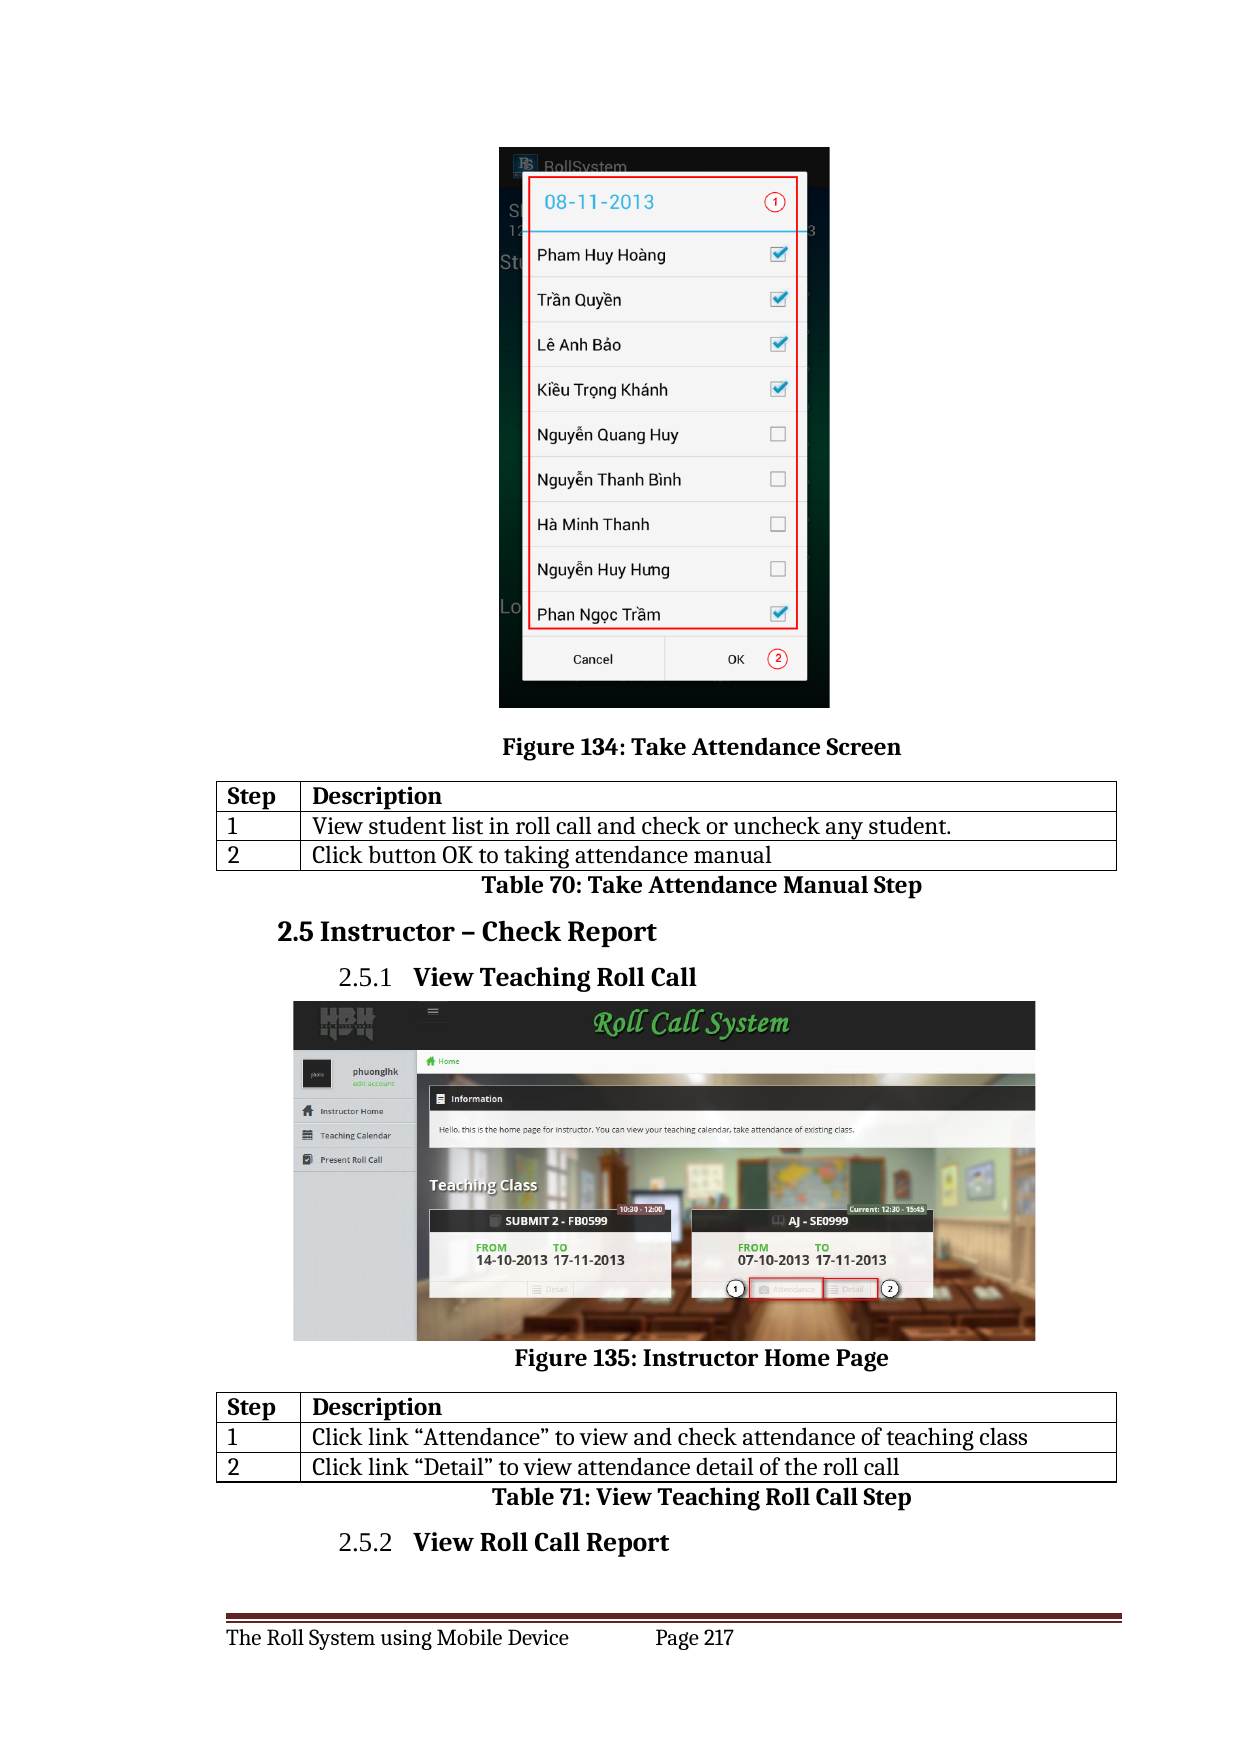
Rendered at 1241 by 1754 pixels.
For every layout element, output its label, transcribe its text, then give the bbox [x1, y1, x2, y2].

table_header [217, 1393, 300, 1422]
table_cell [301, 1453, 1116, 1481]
subtitle View Teaching Roll Call [338, 961, 1122, 993]
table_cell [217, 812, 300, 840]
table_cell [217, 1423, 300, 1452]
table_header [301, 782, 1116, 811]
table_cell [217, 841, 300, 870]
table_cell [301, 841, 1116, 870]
subtitle Instructor – Check Report [277, 915, 1122, 948]
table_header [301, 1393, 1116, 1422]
picture [499, 147, 830, 708]
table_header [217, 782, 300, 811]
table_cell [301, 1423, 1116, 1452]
picture [293, 1001, 1036, 1341]
subtitle View Roll Call Report [338, 1526, 1122, 1558]
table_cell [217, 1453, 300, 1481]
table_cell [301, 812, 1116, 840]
